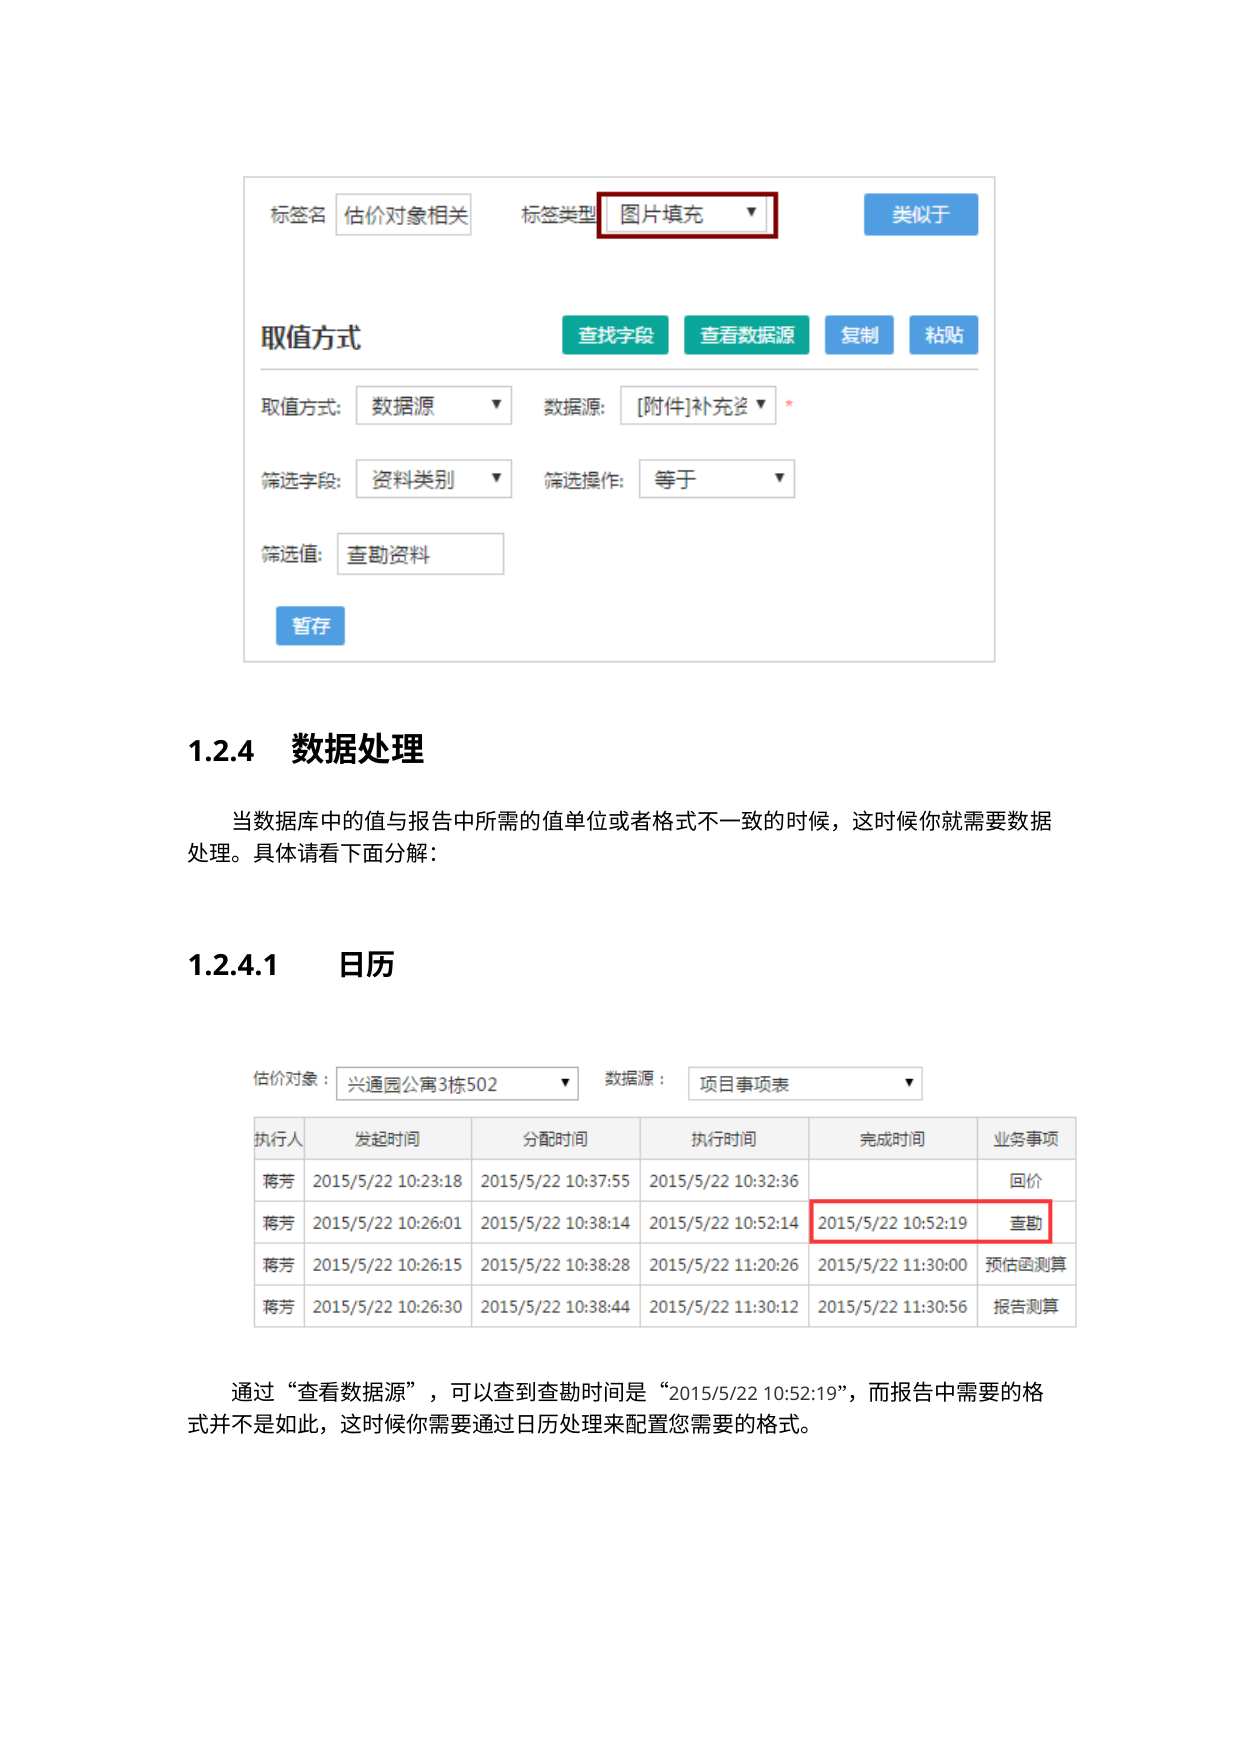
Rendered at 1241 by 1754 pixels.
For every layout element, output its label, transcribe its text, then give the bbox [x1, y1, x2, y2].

text 当数据库中的值与报告中所需的值单位或者格式不一致的时候，这时候你就需要数据处理。具体请看下面分解： [187, 803, 1053, 868]
subtitle 数据处理 [187, 714, 1053, 779]
text 通过“查看数据源”，可以查到查勘时间是“2015/5/22 10:52:19”，而报告中需要的格式并不是如此，这时候你需要通过日历处理来配置您需要的格式。 [187, 1374, 1053, 1439]
picture [231, 164, 1013, 680]
picture [231, 1052, 1097, 1371]
subtitle 日历 [187, 930, 1053, 995]
